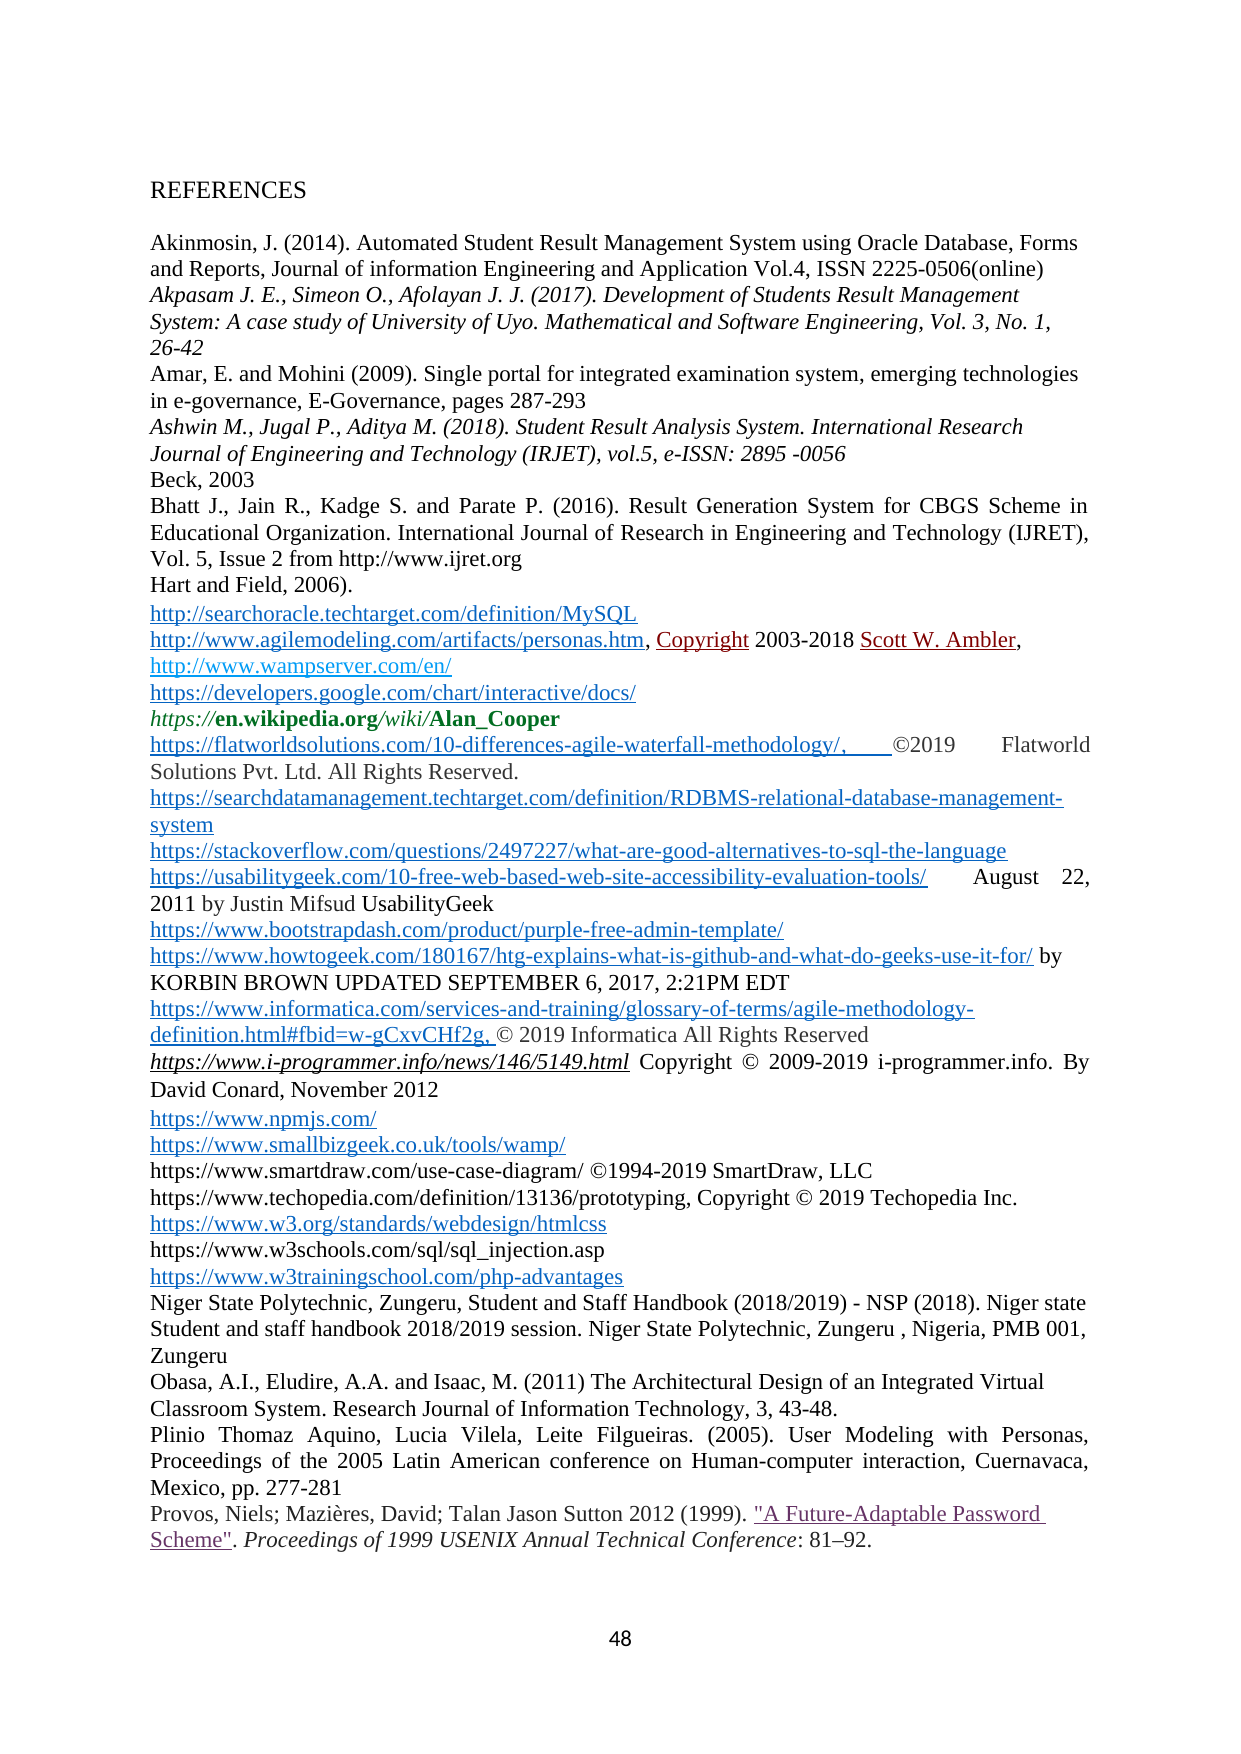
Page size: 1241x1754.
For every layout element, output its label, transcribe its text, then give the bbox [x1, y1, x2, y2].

text https://www.techopedia.com/definition/13136/prototyping, Copyright © 2019 Techopedia Inc. [150, 1184, 1090, 1210]
text Beck, 2003 [150, 466, 1090, 492]
text https://www.howtogeek.com/180167/htg-explains-what-is-github-and-what-do-geeks-use-it-for/ by KORBIN BROWN UPDATED SEPTEMBER 6, 2017, 2:21PM EDT [150, 942, 1090, 995]
text https://stackoverflow.com/questions/2497227/what-are-good-alternatives-to-sql-the-language [150, 837, 1090, 863]
text https://www.i-programmer.info/news/146/5149.html Copyright © 2009-2019 i-programmer.info. By David Conard, November 2012 [150, 1048, 1090, 1103]
text Niger State Polytechnic, Zungeru, Student and Staff Handbook (2018/2019) - NSP (2018). Niger state Student and staff handbook 2018/2019 session. Niger State Polytechnic, Zungeru , Nigeria, PMB 001, Zungeru [150, 1289, 1090, 1368]
text https://www.w3trainingschool.com/php-advantages [150, 1263, 1090, 1289]
text https://www.bootstrapdash.com/product/purple-free-admin-template/ [150, 916, 1090, 942]
text https://flatworldsolutions.com/10-differences-agile-waterfall-methodology/, ©2019 Flatworld Solutions Pvt. Ltd. All Rights Reserved. [150, 732, 1090, 784]
text http://searchoracle.techtarget.com/definition/MySQL [150, 600, 1090, 626]
text Provos, Niels; Mazières, David; Talan Jason Sutton 2012 (1999). "A Future-Adaptable Password Scheme". Proceedings of 1999 USENIX Annual Technical Conference: 81–92. [753, 1500, 1090, 1553]
text https://www.npmjs.com/ [150, 1105, 1090, 1131]
text Bhatt J., Jain R., Kadge S. and Parate P. (2016). Result Generation System for CBGS Scheme in Educational Organization. International Journal of Research in Engineering and Technology (IJRET), Vol. 5, Issue 2 from http://www.ijret.org [150, 492, 1090, 571]
text https://www.w3.org/standards/webdesign/htmlcss [150, 1210, 1090, 1236]
text Amar, E. and Mohini (2009). Single portal for integrated examination system, emerging technologies in e-governance, E-Governance, pages 287-293 [150, 361, 1090, 413]
text Akinmosin, J. (2014). Automated Student Result Management System using Oracle Database, Forms and Reports, Journal of information Engineering and Application Vol.4, ISSN 2225-0506(online) [150, 229, 1090, 281]
text Ashwin M., Jugal P., Aditya M. (2018). Student Result Analysis System. International Research Journal of Engineering and Technology (IRJET), vol.5, e-ISSN: 2895 -0056 [150, 413, 1090, 466]
text Akpasam J. E., Simeon O., Afolayan J. J. (2017). Development of Students Result Management System: A case study of University of Uyo. Mathematical and Software Engineering, Vol. 3, No. 1, 26-42 [150, 281, 1090, 361]
text Plinio Thomaz Aquino, Lucia Vilela, Leite Filgueiras. (2005). User Modeling with Personas, Proceedings of the 2005 Latin American conference on Human-computer interaction, Cuernavaca, Mexico, pp. 277-281 [150, 1421, 1090, 1500]
text https://www.smartdraw.com/use-case-diagram/ ©1994-2019 SmartDraw, LLC [150, 1157, 1090, 1184]
text Obasa, A.I., Eludire, A.A. and Isaac, M. (2011) The Architectural Design of an Integrated Virtual Classroom System. Research Journal of Information Technology, 3, 43-48. [150, 1368, 1090, 1421]
text https://www.informatica.com/services-and-training/glossary-of-terms/agile-methodology-definition.html#fbid=w-gCxvCHf2g, © 2019 Informatica All Rights Reserved [150, 995, 1090, 1048]
text https://www.w3schools.com/sql/sql_injection.asp [150, 1236, 1090, 1263]
text https://usabilitygeek.com/10-free-web-based-web-site-accessibility-evaluation-tools/ August 22, 2011 by Justin Mifsud UsabilityGeek [150, 863, 1090, 916]
text Hart and Field, 2006). [150, 571, 1090, 598]
text https://www.smallbizgeek.co.uk/tools/wamp/ [150, 1131, 1090, 1157]
subtitle REFERENCES [150, 175, 1090, 204]
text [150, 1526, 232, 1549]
text http://www.wampserver.com/en/ [150, 652, 1090, 679]
text http://www.agilemodeling.com/artifacts/personas.htm, Copyright 2003-2018 Scott W. Ambler, [150, 626, 1090, 652]
text https://en.wikipedia.org/wiki/Alan_Cooper [150, 705, 1090, 732]
text https://searchdatamanagement.techtarget.com/definition/RDBMS-relational-database-management-system [150, 784, 1090, 837]
text https://developers.google.com/chart/interactive/docs/ [150, 679, 1090, 705]
